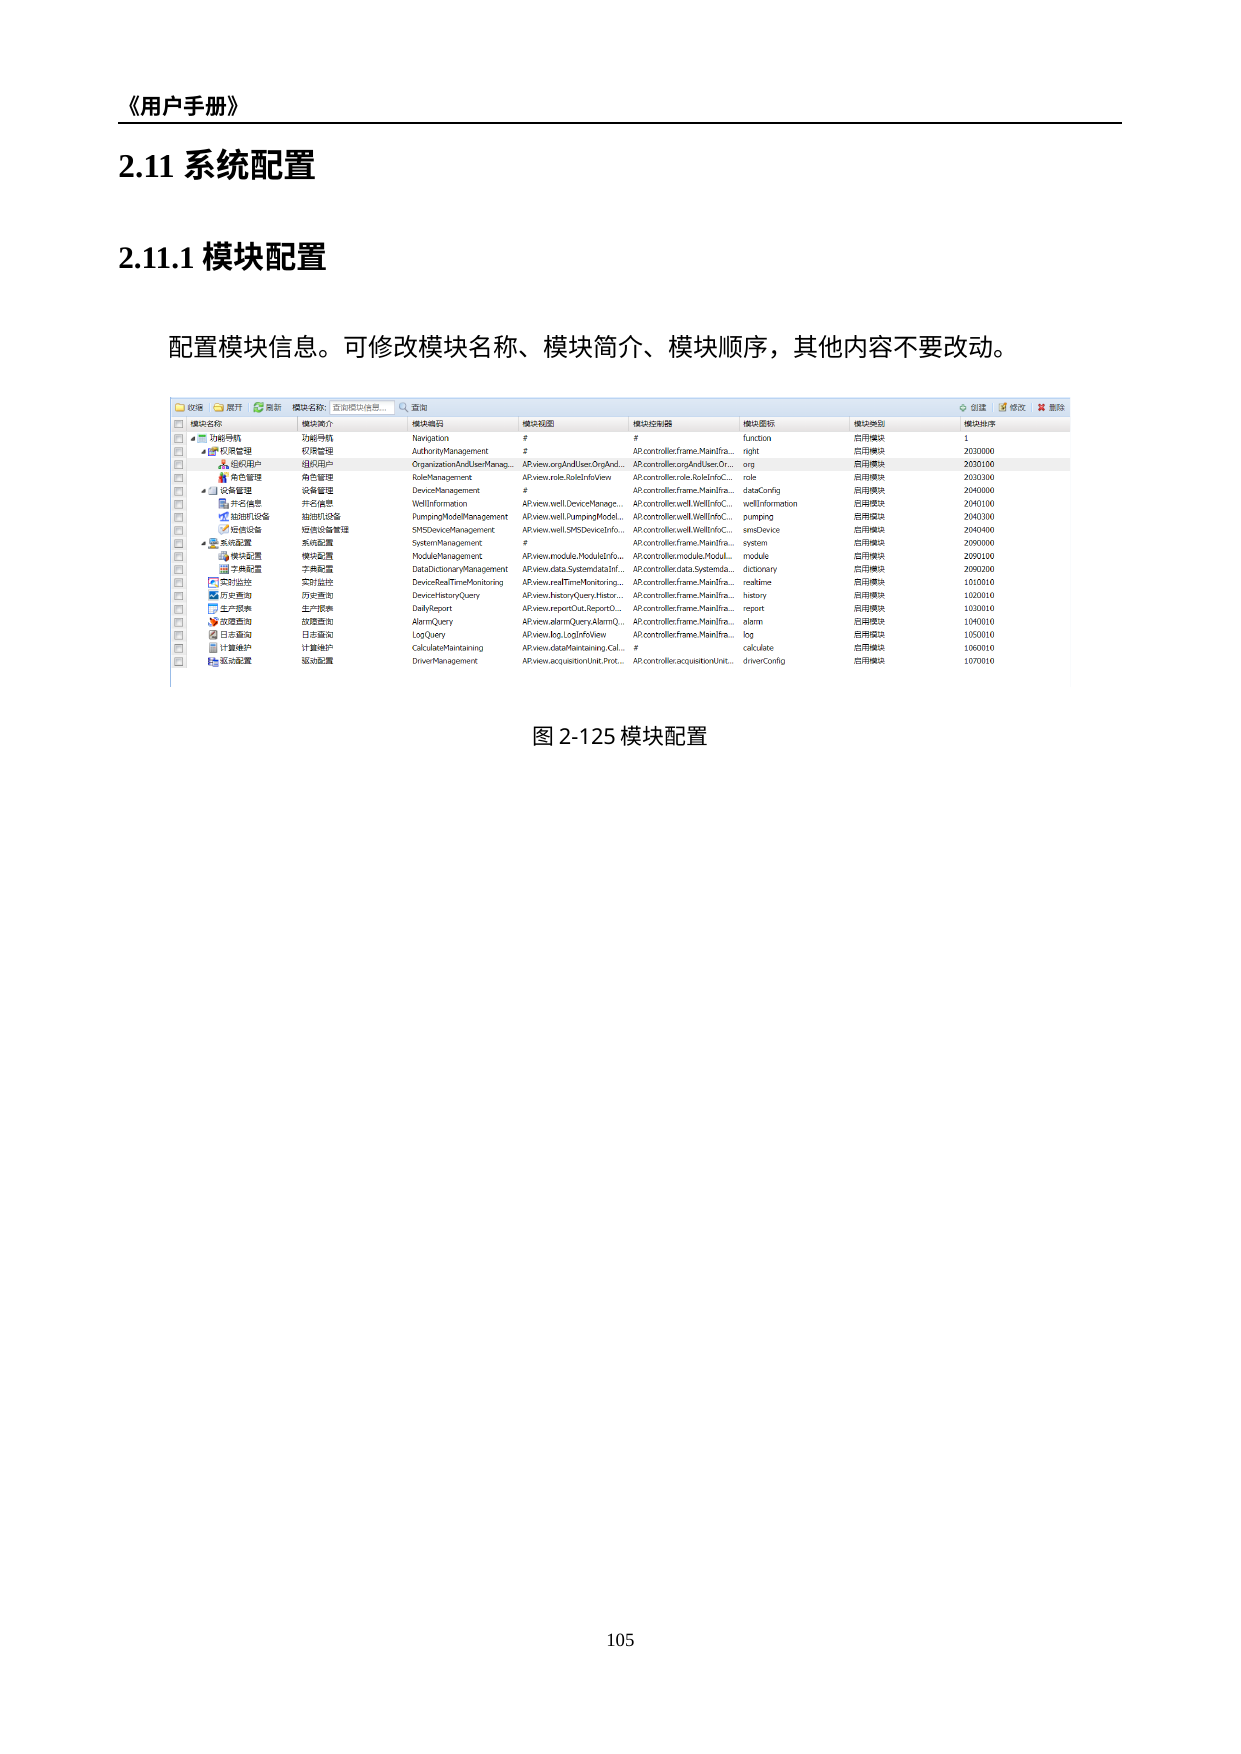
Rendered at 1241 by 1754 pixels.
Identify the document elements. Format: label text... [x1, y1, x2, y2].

picture [170, 397, 1071, 687]
text 图2-125模块配置 [118, 718, 1122, 752]
subtitle 2.11 系统配置 [118, 129, 1122, 197]
text 配置模块信息。可修改模块名称、模块简介、模块顺序，其他内容不要改动。 [118, 312, 1122, 380]
subtitle 2.11.1 模块配置 [118, 221, 1122, 289]
